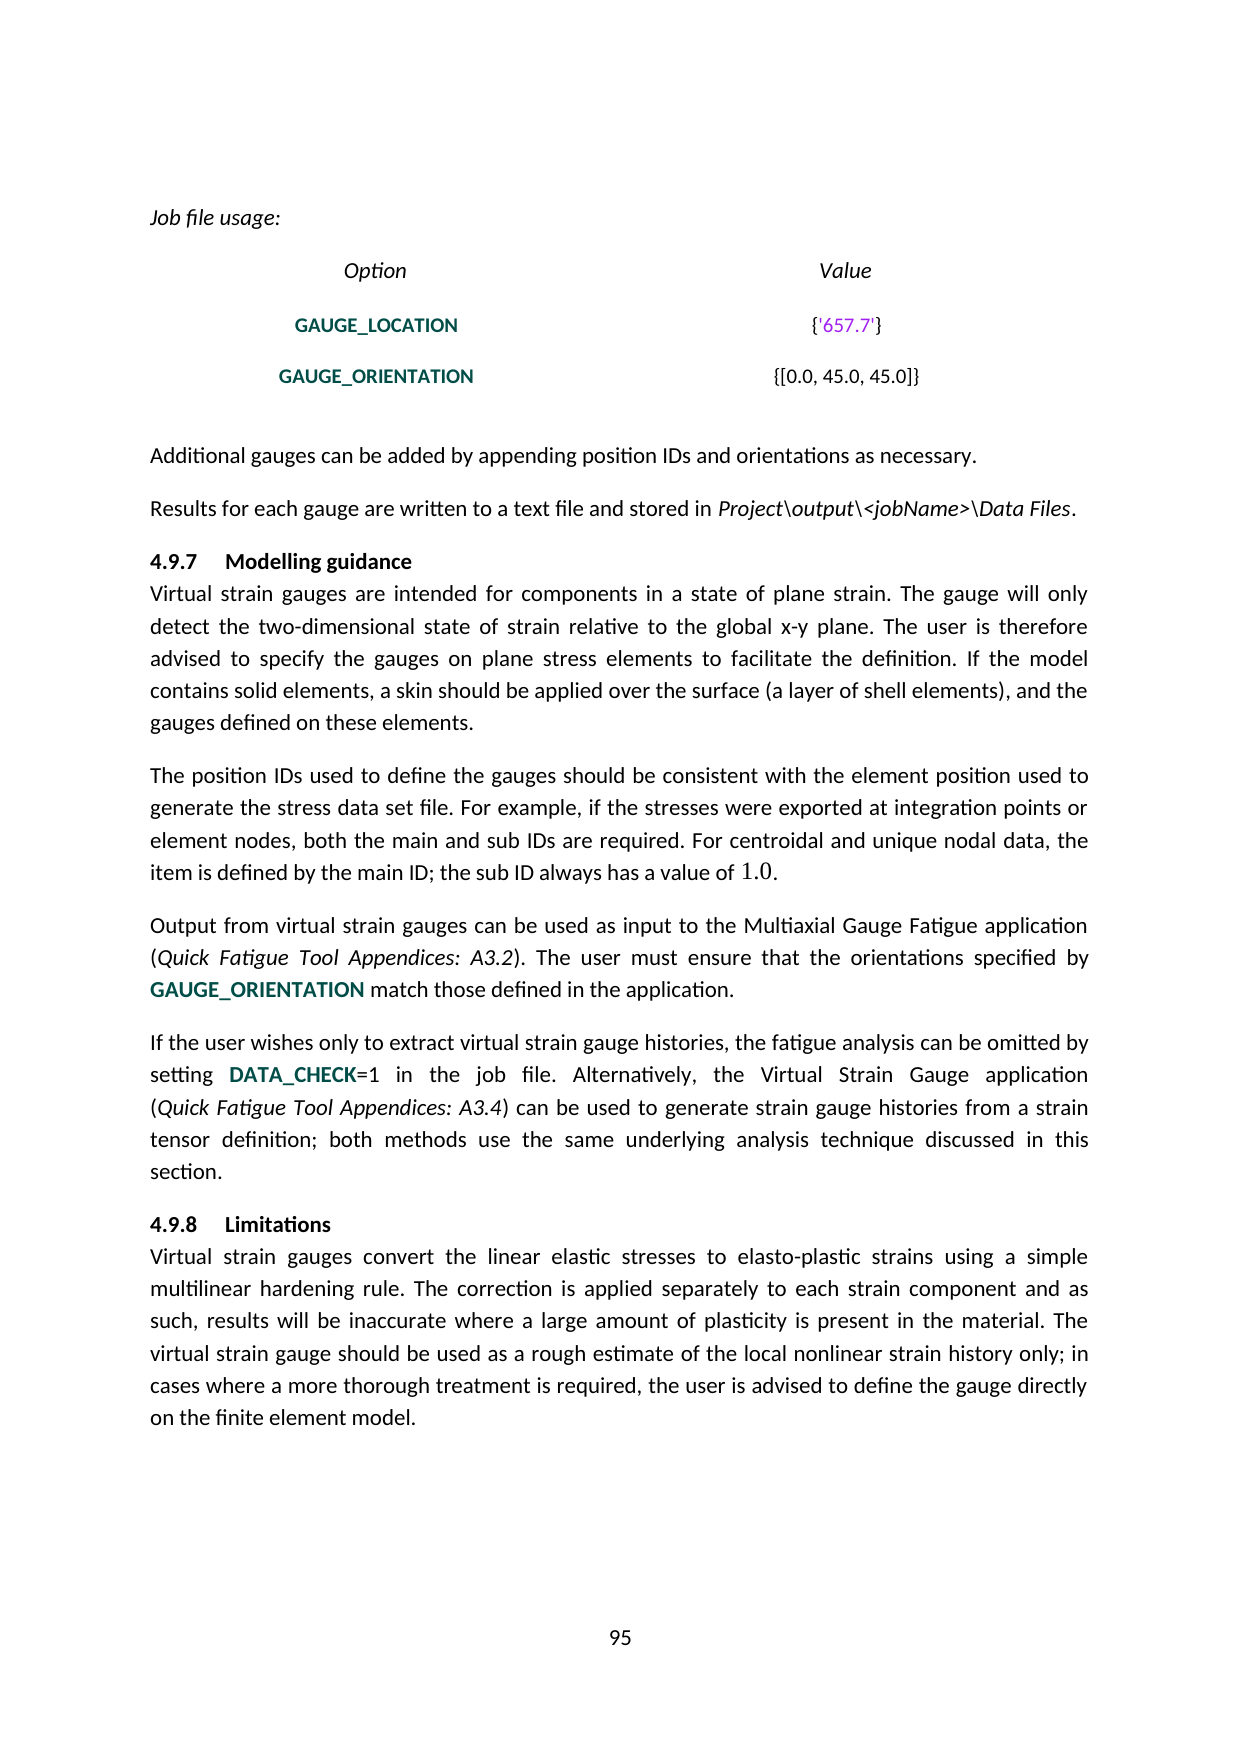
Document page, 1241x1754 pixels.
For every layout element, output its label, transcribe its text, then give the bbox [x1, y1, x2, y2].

text Virtual strain gauges convert the linear elastic stresses to elasto-plastic strains using a simple multilinear hardening rule. The correction is applied separately to each strain component and as such, results will be inaccurate where a large amount of plasticity is present in the material. The virtual strain gauge should be used as a rough estimate of the local nonlinear strain history only; in cases where a more thorough treatment is required, the user is advised to define the gauge directly on the finite element model. [150, 1242, 1090, 1431]
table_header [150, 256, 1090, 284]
text The position IDs used to define the gauges should be consistent with the element position used to generate the stress data set file. For example, if the stresses were exported at integration points or element nodes, both the main and sub IDs are required. For centroidal and unique nodal data, the item is defined by the main ID; the sub ID always has a value of . [150, 761, 1090, 886]
text Job file usage: [150, 203, 1090, 231]
text Output from virtual strain gauges can be used as input to the Multiaxial Gauge Fatigue application (Quick Fatigue Tool Appendices: A3.2). The user must ensure that the orientations specified by GAUGE_ORIENTATION match those defined in the application. [150, 911, 1090, 1003]
text Results for each gauge are written to a text file and stored in Project\output\<jobName>\Data Files. [150, 494, 1090, 522]
subtitle 4.9.7 Modelling guidance [150, 547, 1090, 575]
text Virtual strain gauges are intended for components in a state of plane strain. The gauge will only detect the two-dimensional state of strain relative to the global x-y plane. The user is therefore advised to specify the gauges on plane stress elements to facilitate the definition. If the model contains solid elements, a skin should be applied over the surface (a layer of shell elements), and the gauges defined on these elements. [150, 579, 1090, 736]
text Additional gauges can be added by appending position IDs and orientations as necessary. [150, 441, 1090, 469]
text If the user wishes only to extract virtual strain gauge histories, the fatigue analysis can be omitted by setting DATA_CHECK=1 in the job file. Alternatively, the Virtual Strain Gauge application (Quick Fatigue Tool Appendices: A3.4) can be used to generate strain gauge histories from a strain tensor definition; both methods use the same underlying analysis technique discussed in this section. [150, 1028, 1090, 1185]
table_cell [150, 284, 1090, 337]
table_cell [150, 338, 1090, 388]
subtitle 4.9.8 Limitations [150, 1210, 1090, 1238]
